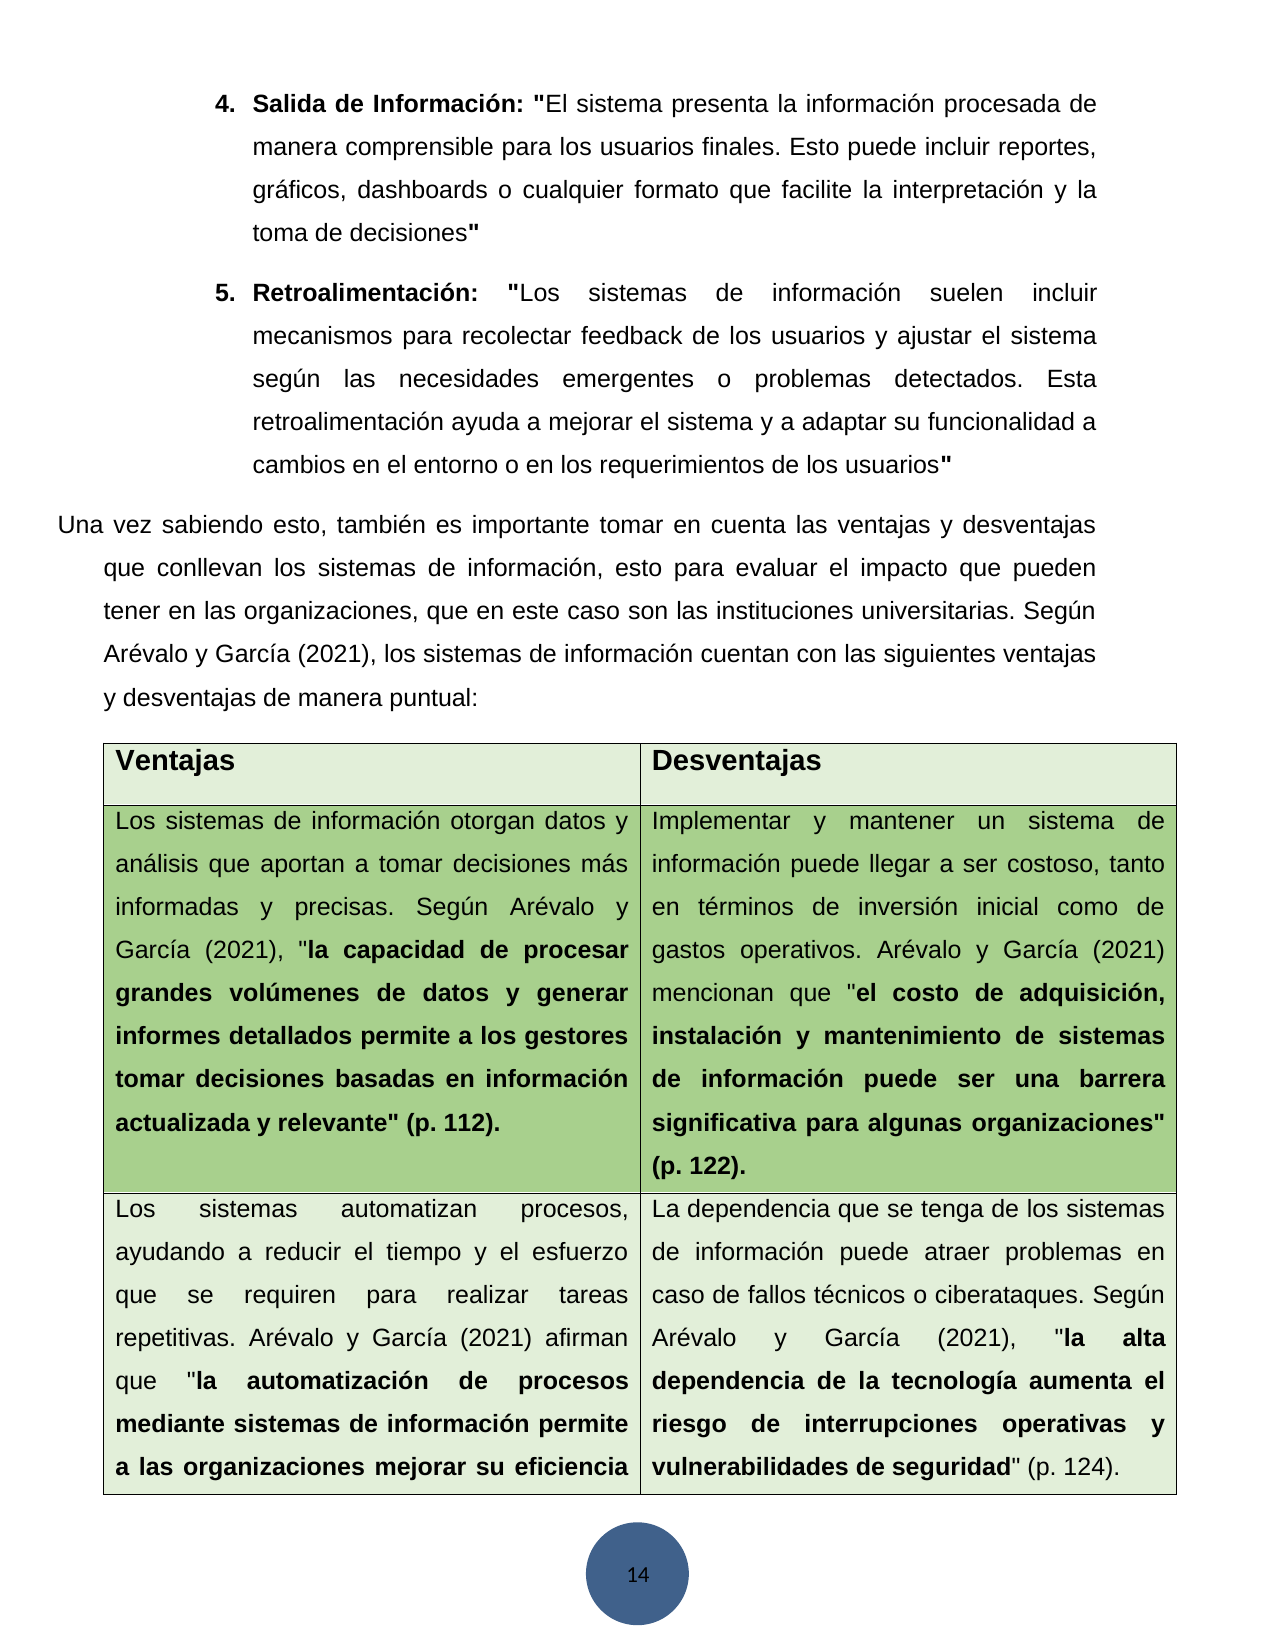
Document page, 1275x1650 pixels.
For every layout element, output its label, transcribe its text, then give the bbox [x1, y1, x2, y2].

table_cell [641, 1194, 1176, 1494]
table_header Ventajas [104, 744, 640, 804]
table_cell Implementar y mantener un sistema de información puede llegar a ser costoso, tanto en términos de inversión inicial como de gastos operativos. Arévalo y García (2021) mencionan que "el costo de adquisición, instalación y mantenimiento de sistemas de información puede ser una barrera significativa para algunas organizaciones" (p. 122). [641, 806, 1176, 1192]
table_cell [104, 1194, 640, 1494]
table_header Desventajas [641, 744, 1176, 804]
table_cell Los sistemas de información otorgan datos y análisis que aportan a tomar decisiones más informadas y precisas. Según Arévalo y García (2021), "la capacidad de procesar grandes volúmenes de datos y generar informes detallados permite a los gestores tomar decisiones basadas en información actualizada y relevante" (p. 112). [104, 806, 640, 1192]
list Retroalimentación: "Los sistemas de información suelen incluir mecanismos para recolectar feedback de los usuarios y ajustar el sistema según las necesidades emergentes o problemas detectados. Esta retroalimentación ayuda a mejorar el sistema y a adaptar su funcionalidad a cambios en el entorno o en los requerimientos de los usuarios" [215, 278, 1098, 479]
text Una vez sabiendo esto, también es importante tomar en cuenta las ventajas y desventajas que conllevan los sistemas de información, esto para evaluar el impacto que pueden tener en las organizaciones, que en este caso son las instituciones universitarias. Según Arévalo y García (2021), los sistemas de información cuentan con las siguientes ventajas y desventajas de manera puntual: [57, 510, 1098, 711]
list Salida de Información: "El sistema presenta la información procesada de manera comprensible para los usuarios finales. Esto puede incluir reportes, gráficos, dashboards o cualquier formato que facilite la interpretación y la toma de decisiones" [215, 89, 1098, 247]
